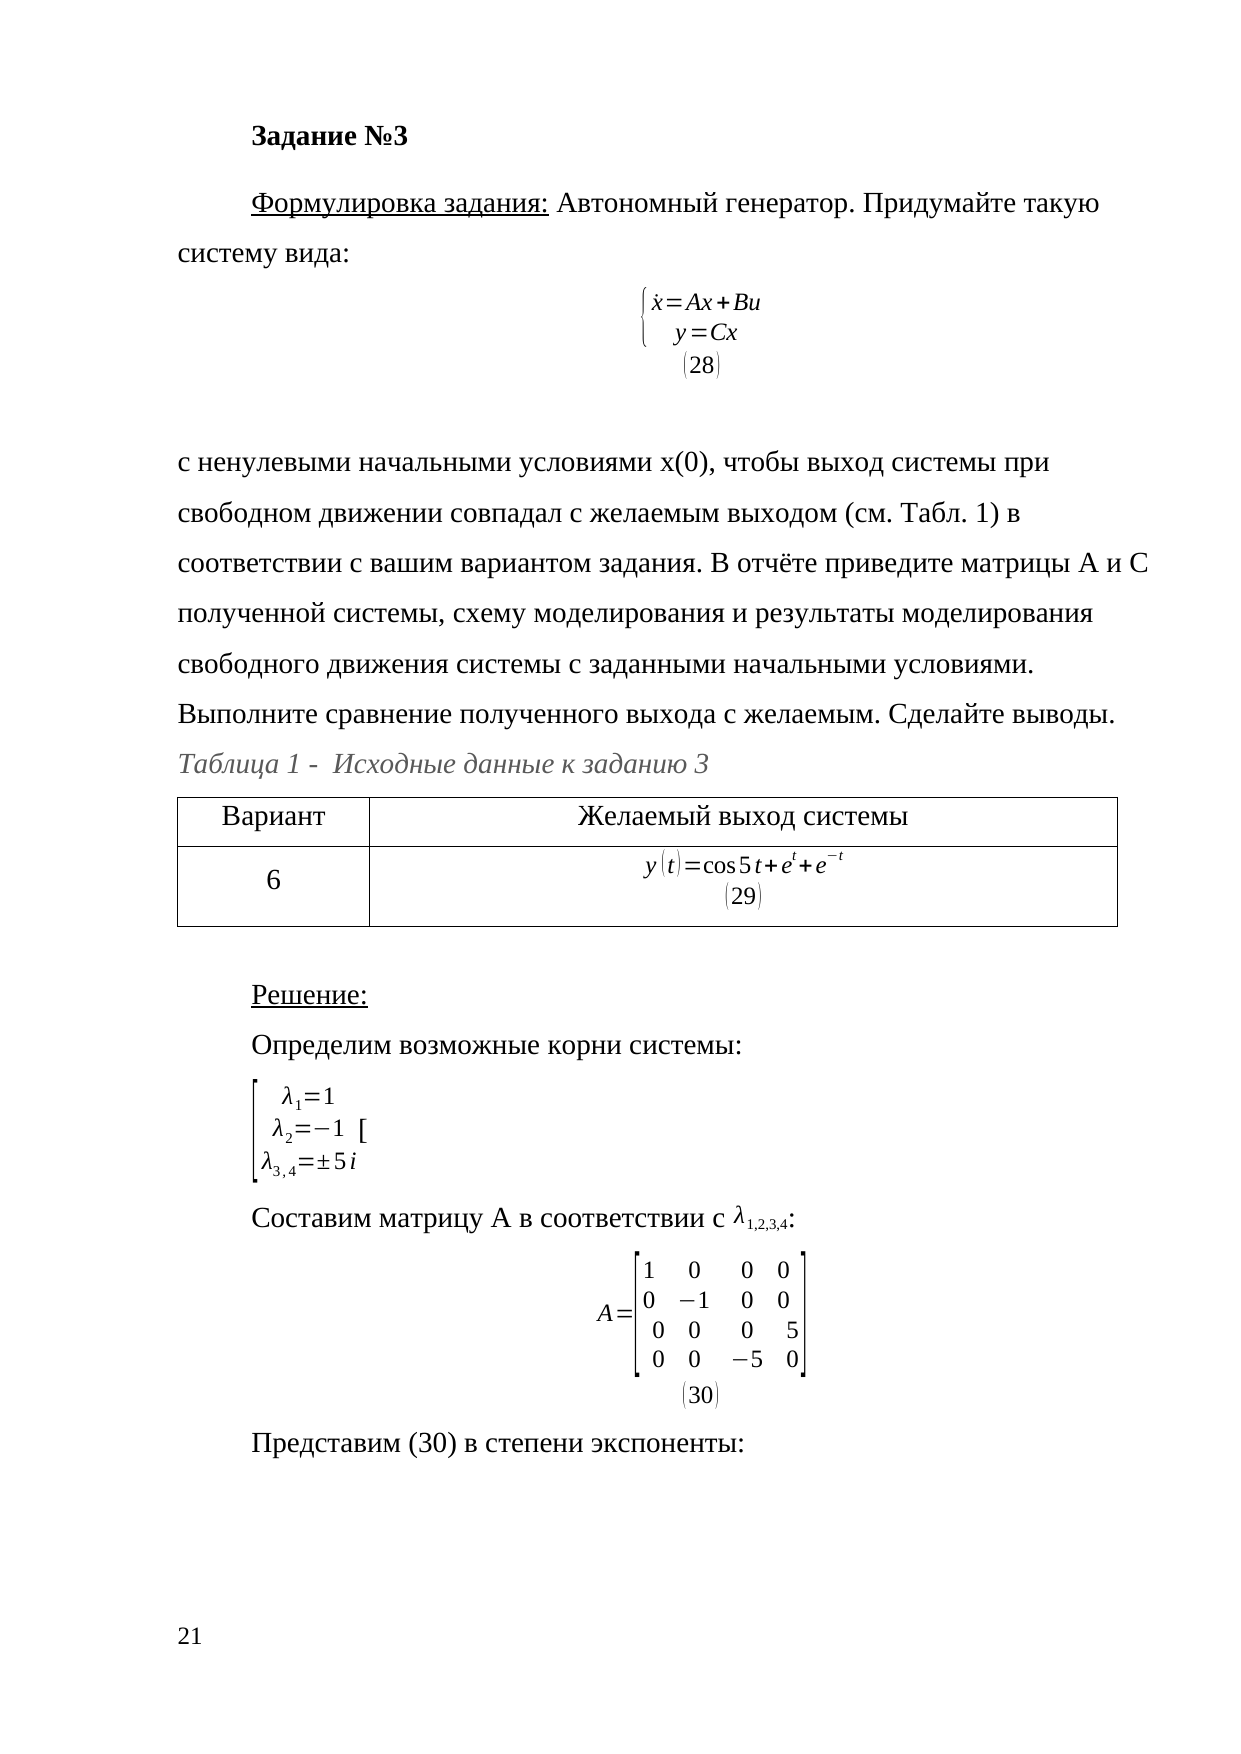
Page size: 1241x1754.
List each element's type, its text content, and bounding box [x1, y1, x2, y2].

text Составим матрицу А в соответствии с : [177, 1200, 1152, 1234]
text с ненулевыми начальными условиями x(0), чтобы выход системы при свободном движении совпадал с желаемым выходом (см. Табл. 1) в соответствии с вашим вариантом задания. В отчёте приведите матрицы A и C полученной системы, схему моделирования и результаты моделирования свободного движения системы с заданными начальными условиями. Выполните сравнение полученного выхода с желаемым. Сделайте выводы. [177, 444, 1152, 730]
text Формулировка задания: Автономный генератор. Придумайте такую систему вида: [177, 185, 1152, 269]
table_cell [370, 847, 1117, 926]
table_header Вариант [178, 798, 369, 846]
text Таблица 1 - Исходные данные к заданию 3 [177, 746, 1152, 780]
text Решение: [177, 977, 1152, 1010]
table_header Желаемый выход системы [370, 798, 1117, 846]
text Представим (30) в степени экспоненты: [177, 1426, 1152, 1459]
subtitle Задание №3 [177, 118, 1152, 152]
table_cell 6 [178, 847, 369, 926]
text [ [177, 1077, 1152, 1184]
text Определим возможные корни системы: [177, 1027, 1152, 1061]
